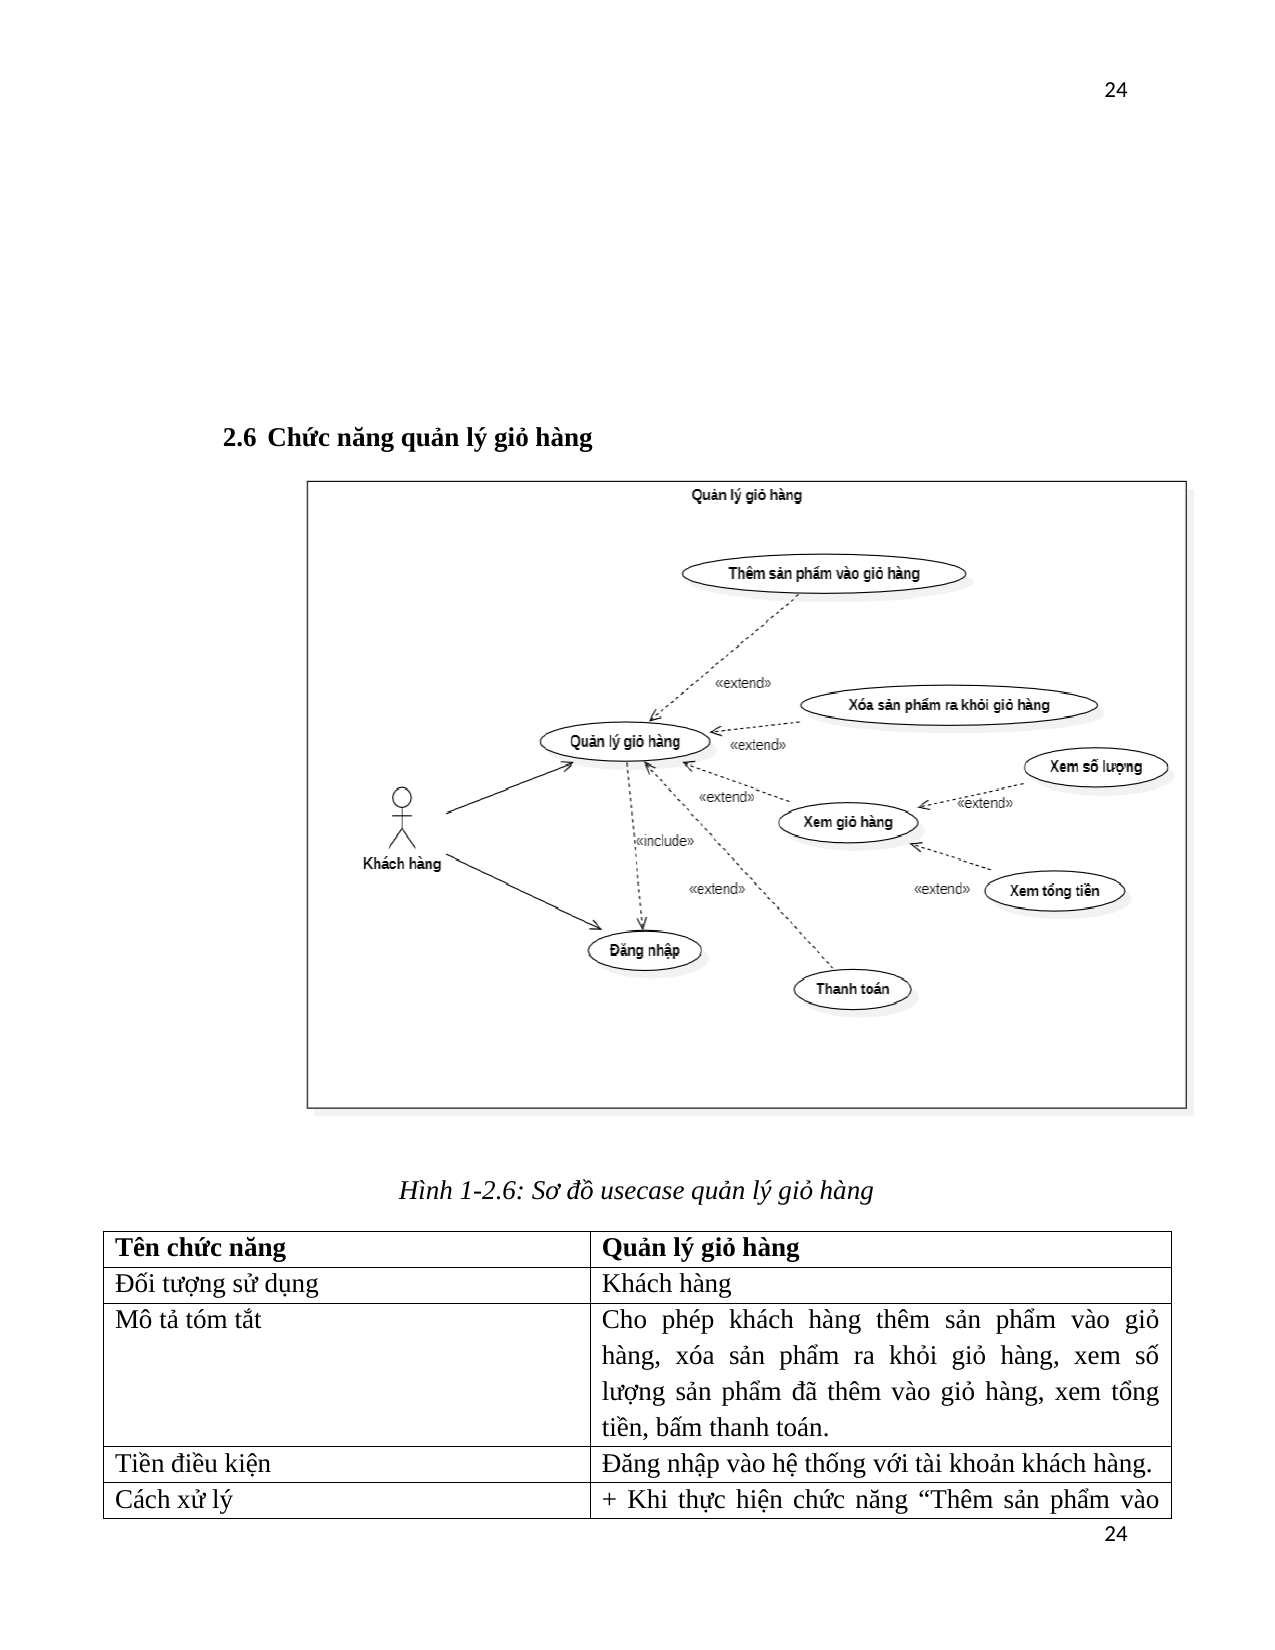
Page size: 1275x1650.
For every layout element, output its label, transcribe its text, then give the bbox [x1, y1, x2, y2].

table_cell Tiền điều kiện [104, 1447, 590, 1482]
table_cell Mô tả tóm tắt [104, 1304, 590, 1446]
table_header Tên chức năng [104, 1232, 590, 1267]
table_cell Đối tượng sử dụng [104, 1268, 590, 1303]
table_cell Cách xử lý [104, 1483, 590, 1518]
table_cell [591, 1483, 1171, 1518]
list Chức năng quản lý giỏ hàng [223, 421, 1127, 452]
table_cell Cho phép khách hàng thêm sản phẩm vào giỏ hàng, xóa sản phẩm ra khỏi giỏ hàng, xem số lượng sản phẩm đã thêm vào giỏ hàng, xem tổng tiền, bấm thanh toán. [591, 1304, 1171, 1446]
table_cell Đăng nhập vào hệ thống với tài khoản khách hàng. [591, 1447, 1171, 1482]
table_cell Khách hàng [591, 1268, 1171, 1303]
text Hình 1-2.6: Sơ đồ usecase quản lý giỏ hàng [148, 1174, 1127, 1205]
table_header Quản lý giỏ hàng [591, 1232, 1171, 1267]
picture [260, 456, 1275, 1146]
